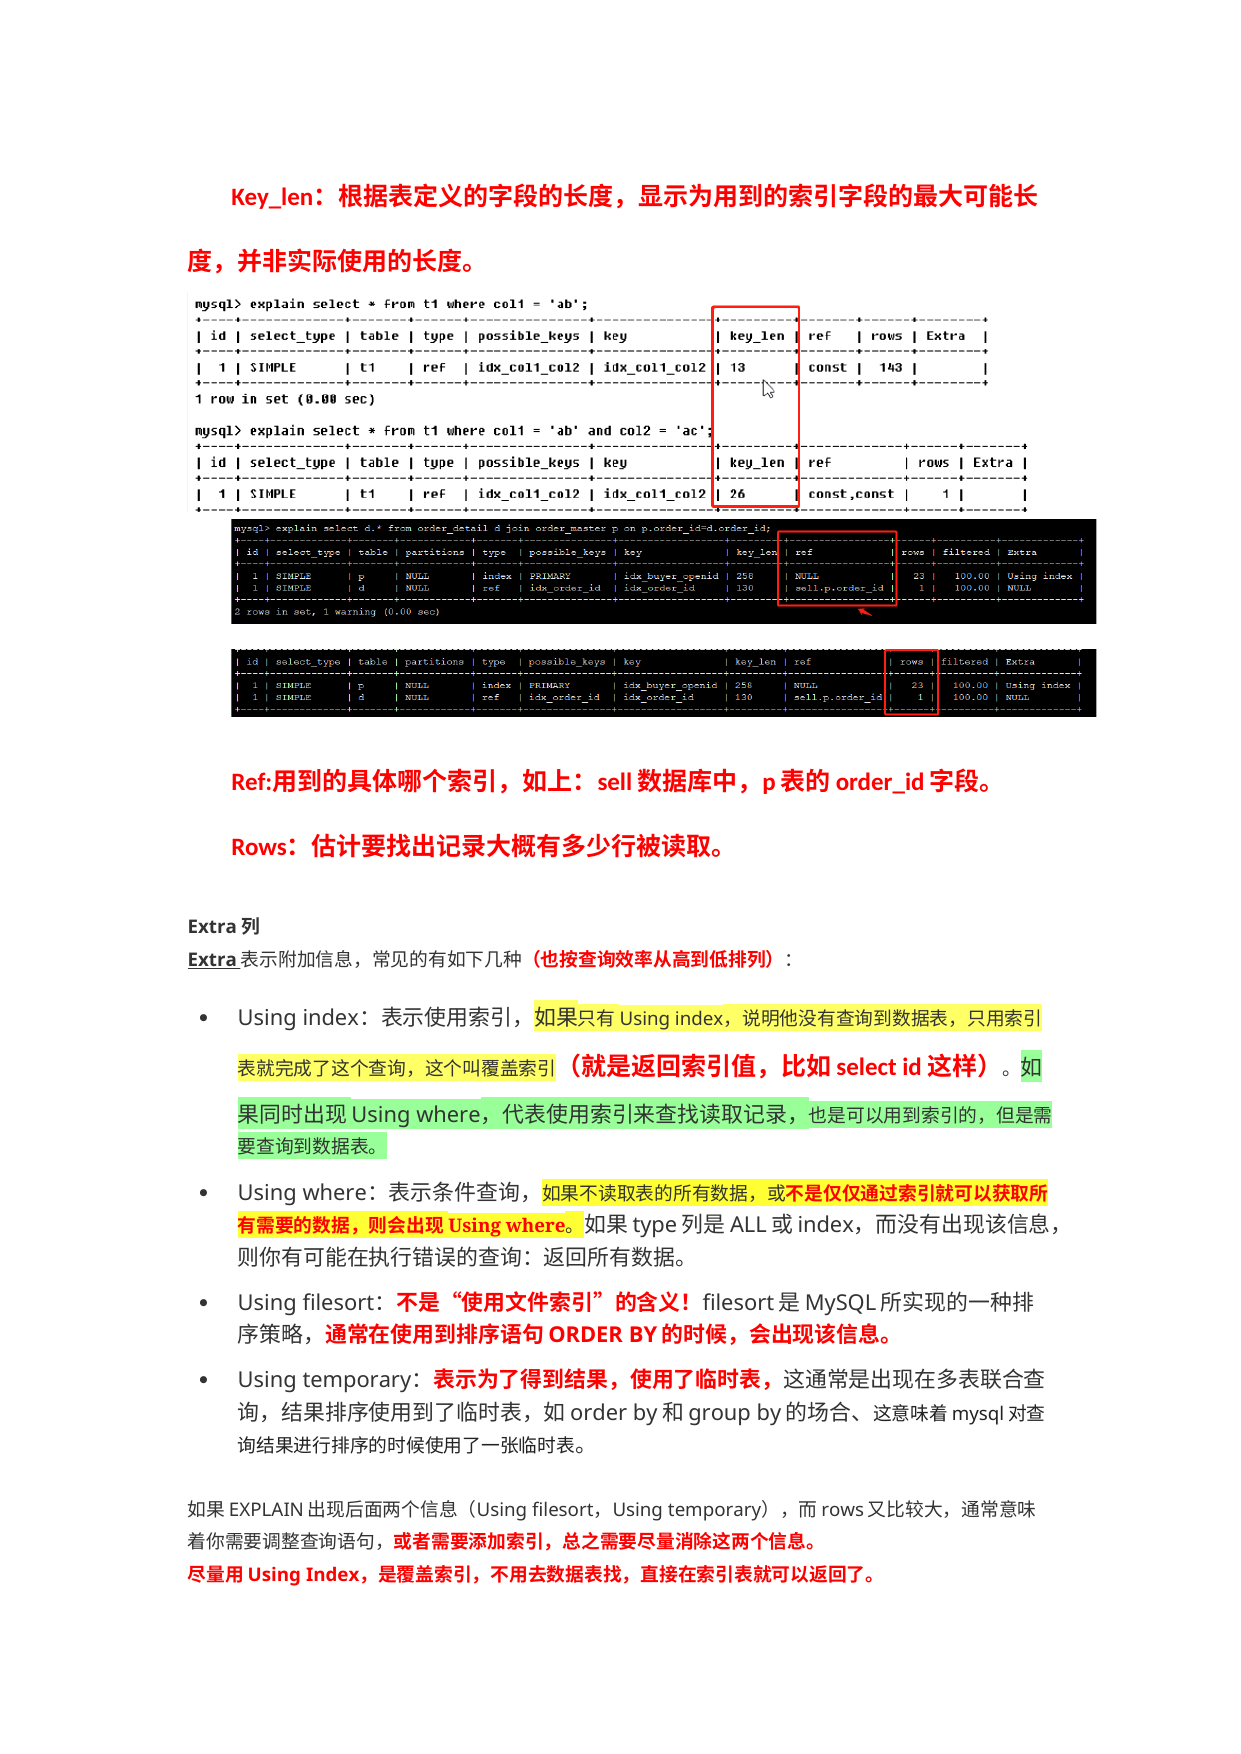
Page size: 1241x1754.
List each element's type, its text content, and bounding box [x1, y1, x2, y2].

picture [231, 519, 1097, 624]
list Using where：表示条件查询，如果不读取表的所有数据，或不是仅仅通过索引就可以获取所有需要的数据，则会出现 Using where。如果type列是ALL或index，而没有出现该信息，则你有可能在执行错误的查询：返回所有数据。 [200, 1174, 1053, 1272]
text Extra表示附加信息，常见的有如下几种（也按查询效率从高到低排列）： [187, 942, 1053, 974]
text Extra 列 [187, 909, 1053, 942]
text Ref:用到的具体哪个索引，如上：sell数据库中，p表的order_id字段。 [231, 717, 1053, 812]
list Using index：表示使用索引，如果只有 Using index，说明他没有查询到数据表，只用索引表就完成了这个查询，这个叫覆盖索引（就是返回索引值，比如select id这样）。如果同时出现Using where，代表使用索引来查找读取记录，也是可以用到索引的，但是需要查询到数据表。 [200, 999, 1053, 1162]
picture [187, 292, 1053, 512]
text 尽量用Using Index，是覆盖索引，不用去数据表找，直接在索引表就可以返回了。 [187, 1557, 1053, 1589]
list Using temporary：表示为了得到结果，使用了临时表，这通常是出现在多表联合查询，结果排序使用到了临时表，如order by和group by的场合、这意味着mysql对查询结果进行排序的时候使用了一张临时表。 [200, 1362, 1053, 1459]
text 如果EXPLAIN出现后面两个信息（Using filesort，Using temporary），而rows又比较大，通常意味着你需要调整查询语句，或者需要添加索引，总之需要尽量消除这两个信息。 [187, 1459, 1053, 1557]
text Rows：估计要找出记录大概有多少行被读取。 [231, 812, 1053, 877]
text Key_len：根据表定义的字段的长度，显示为用到的索引字段的最大可能长度，并非实际使用的长度。 [187, 162, 1053, 292]
list Using filesort：不是“使用文件索引”的含义！filesort是MySQL所实现的一种排序策略，通常在使用到排序语句ORDER BY的时候，会出现该信息。 [200, 1284, 1053, 1349]
picture [231, 649, 1097, 717]
